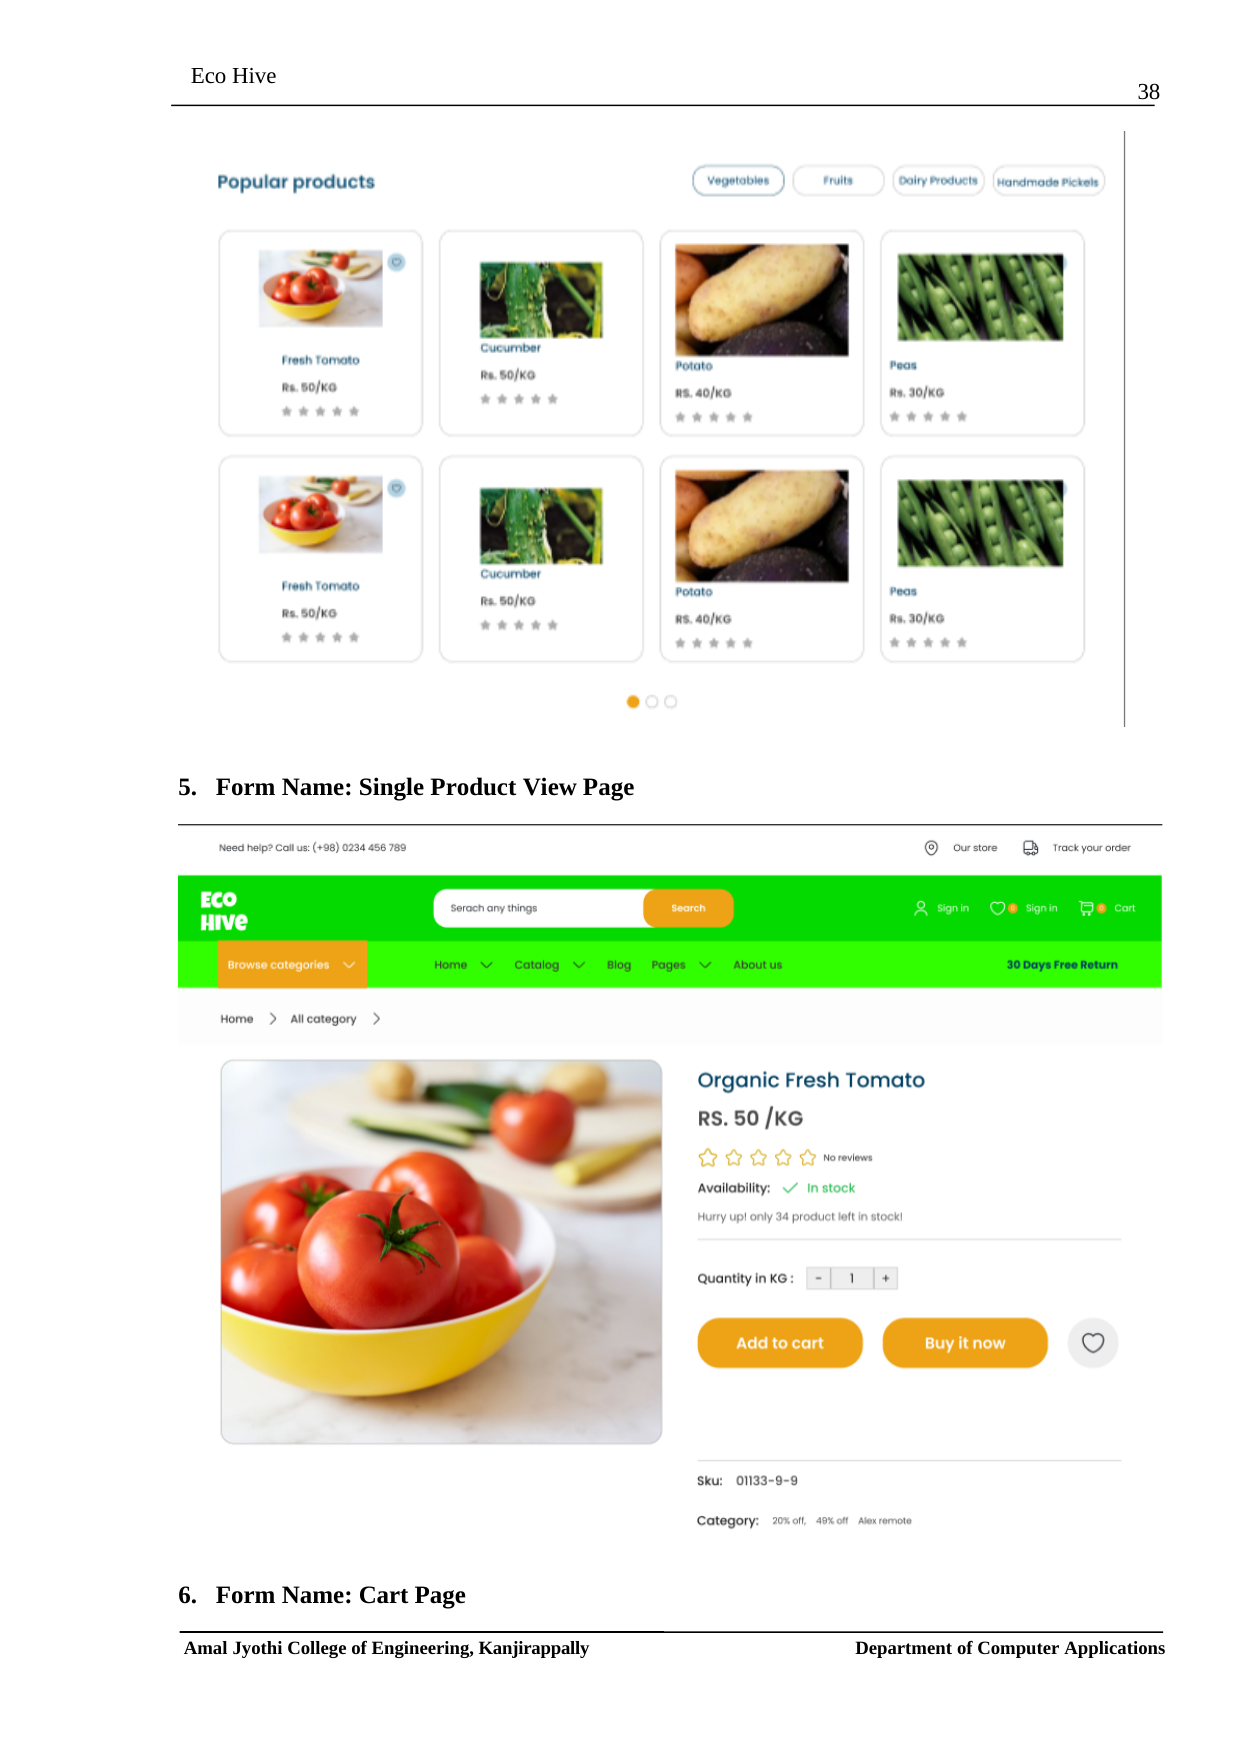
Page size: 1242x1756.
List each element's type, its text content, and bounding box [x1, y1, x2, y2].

picture [178, 131, 1125, 727]
picture [178, 824, 1163, 1535]
list Form Name: Single Product View Page [178, 772, 1102, 801]
list Form Name: Cart Page [178, 1580, 1102, 1609]
